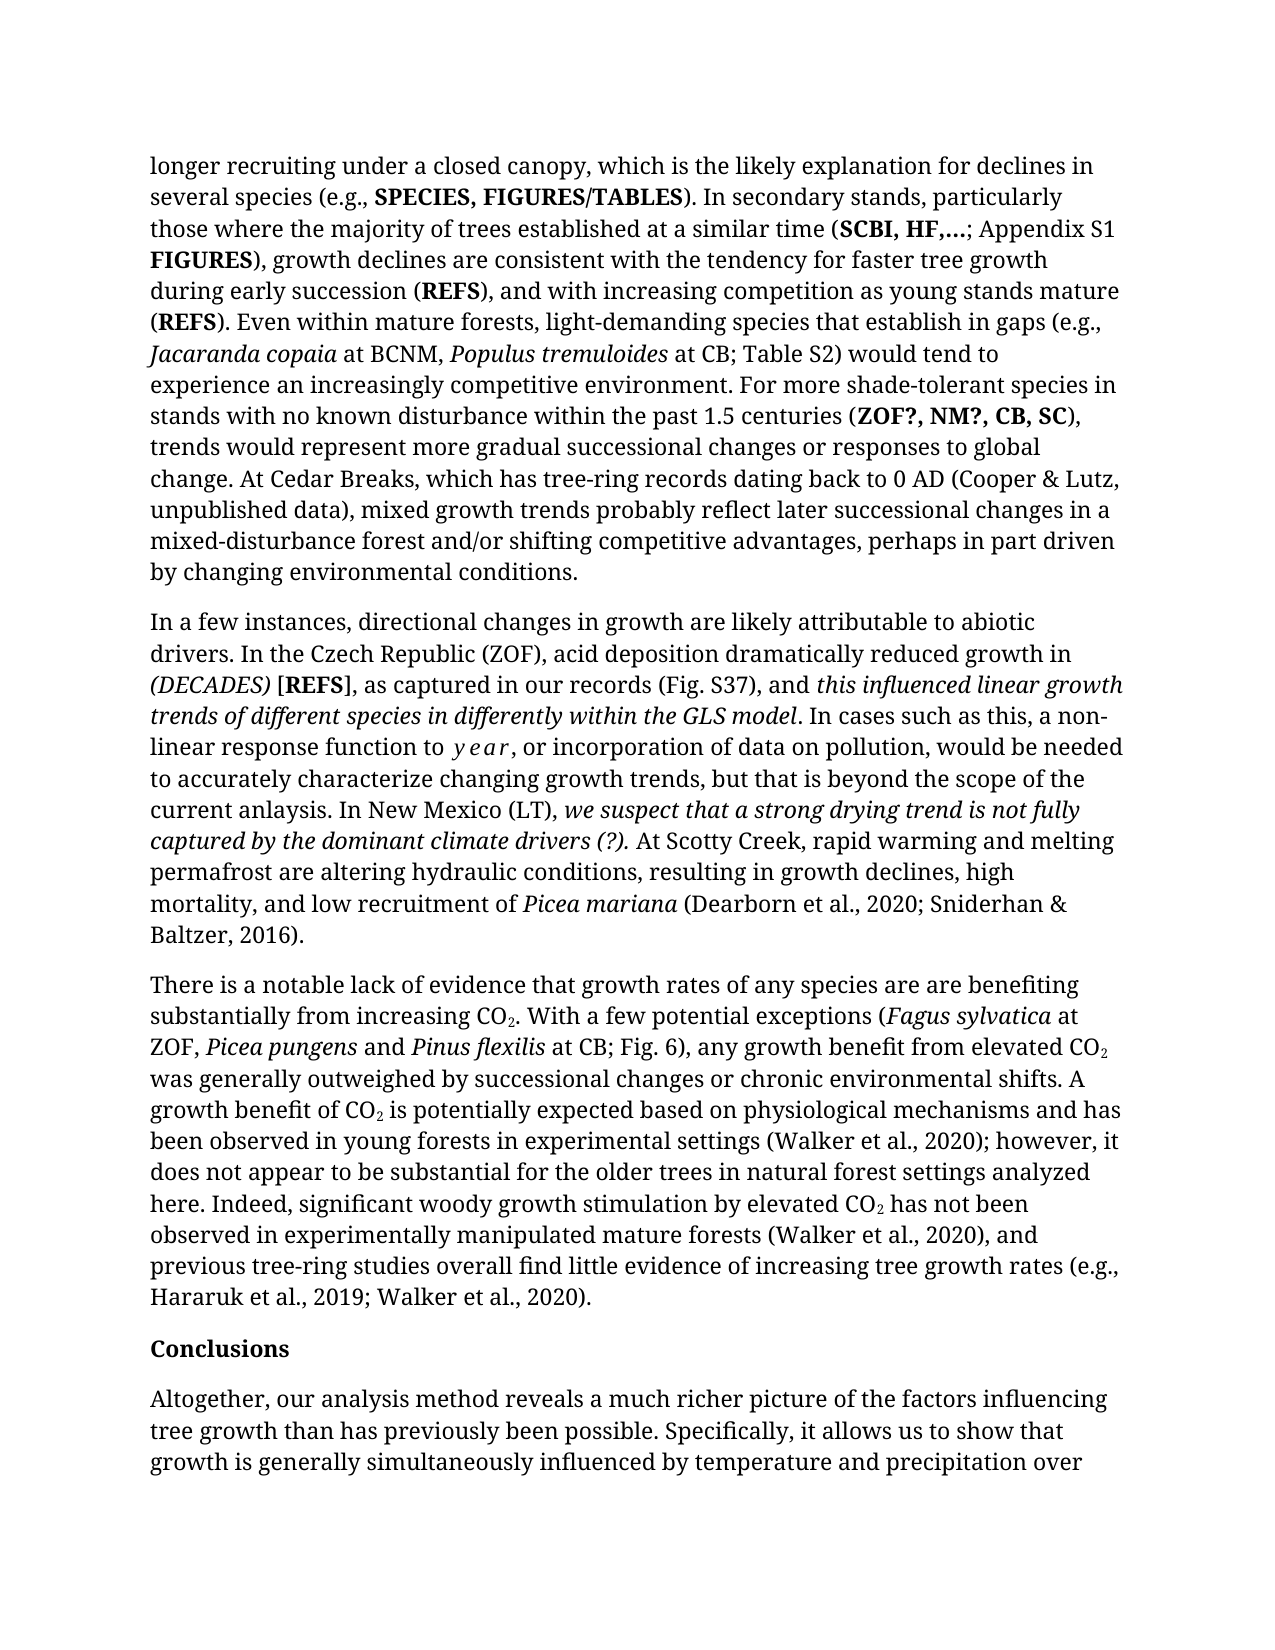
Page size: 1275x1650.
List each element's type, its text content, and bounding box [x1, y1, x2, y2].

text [150, 1383, 1125, 1477]
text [150, 150, 1125, 587]
text There is a notable lack of evidence that growth rates of any species are are benefiting substantially from increasing CO2. With a few potential exceptions (Fagus sylvatica at ZOF, Picea pungens and Pinus flexilis at CB; Fig. 6), any growth benefit from elevated CO2 was generally outweighed by successional changes or chronic environmental shifts. A growth benefit of CO2 is potentially expected based on physiological mechanisms and has been observed in young forests in experimental settings (Walker et al., 2020); however, it does not appear to be substantial for the older trees in natural forest settings analyzed here. Indeed, significant woody growth stimulation by elevated CO2 has not been observed in experimentally manipulated mature forests (Walker et al., 2020), and previous tree-ring studies overall find little evidence of increasing tree growth rates (e.g., Hararuk et al., 2019; Walker et al., 2020). [150, 969, 1125, 1312]
text In a few instances, directional changes in growth are likely attributable to abiotic drivers. In the Czech Republic (ZOF), acid deposition dramatically reduced growth in (DECADES) [REFS], as captured in our records (Fig. S37), and this influenced linear growth trends of different species in differently within the GLS model. In cases such as this, a non-linear response function to , or incorporation of data on pollution, would be needed to accurately characterize changing growth trends, but that is beyond the scope of the current anlaysis. In New Mexico (LT), we suspect that a strong drying trend is not fully captured by the dominant climate drivers (?). At Scotty Creek, rapid warming and melting permafrost are altering hydraulic conditions, resulting in growth declines, high mortality, and low recruitment of Picea mariana (Dearborn et al., 2020; Sniderhan & Baltzer, 2016). [150, 606, 1125, 950]
subtitle Conclusions [150, 1333, 1125, 1364]
